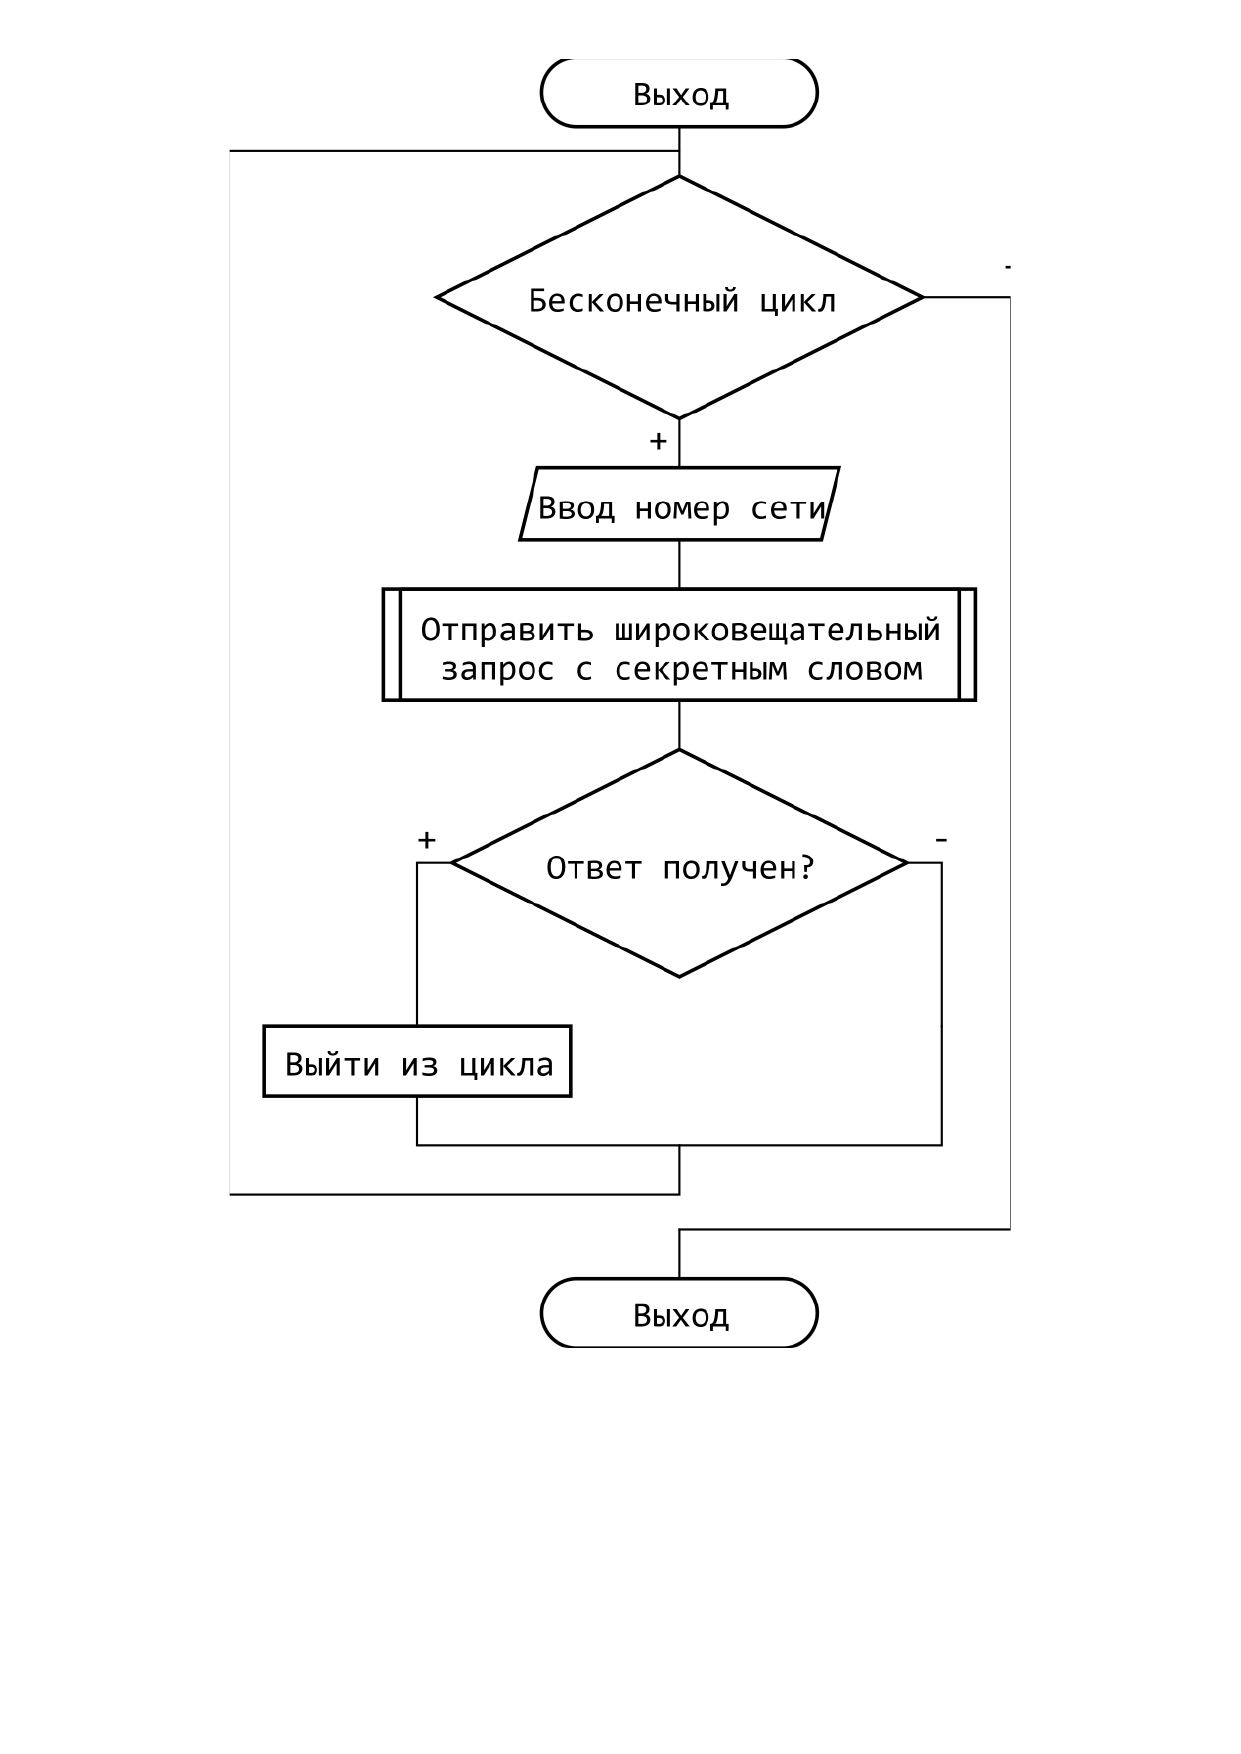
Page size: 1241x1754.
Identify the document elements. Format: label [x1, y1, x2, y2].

picture [229, 59, 1011, 1348]
